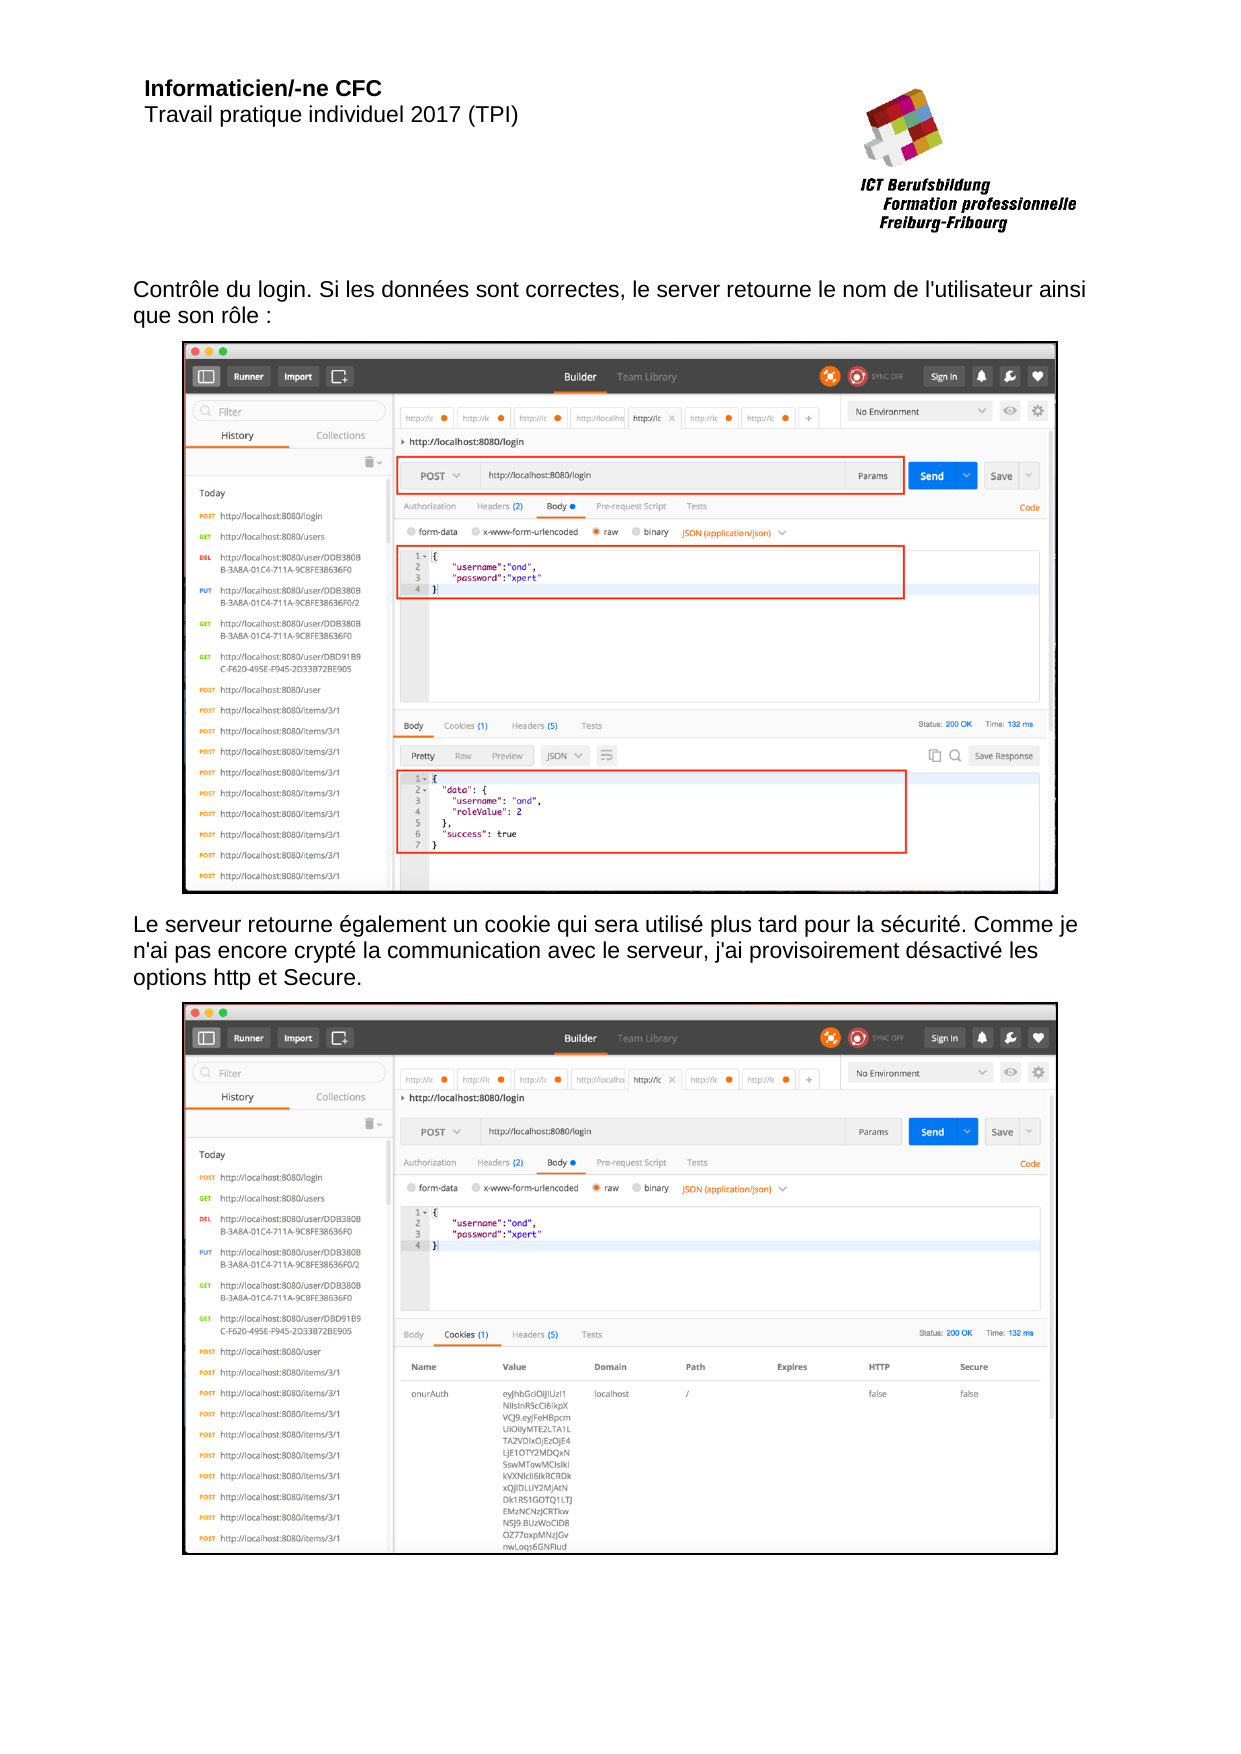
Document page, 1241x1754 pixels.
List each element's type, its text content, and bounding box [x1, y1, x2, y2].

text Le serveur retourne également un cookie qui sera utilisé plus tard pour la sécurité. Comme je n'ai pas encore crypté la communication avec le serveur, j'ai provisoirement désactivé les options http et Secure. [133, 911, 1107, 990]
picture [184, 1004, 1056, 1553]
picture [184, 343, 1056, 892]
text Contrôle du login. Si les données sont correctes, le server retourne le nom de l'utilisateur ainsi que son rôle : [133, 276, 1107, 328]
picture [836, 75, 1097, 250]
